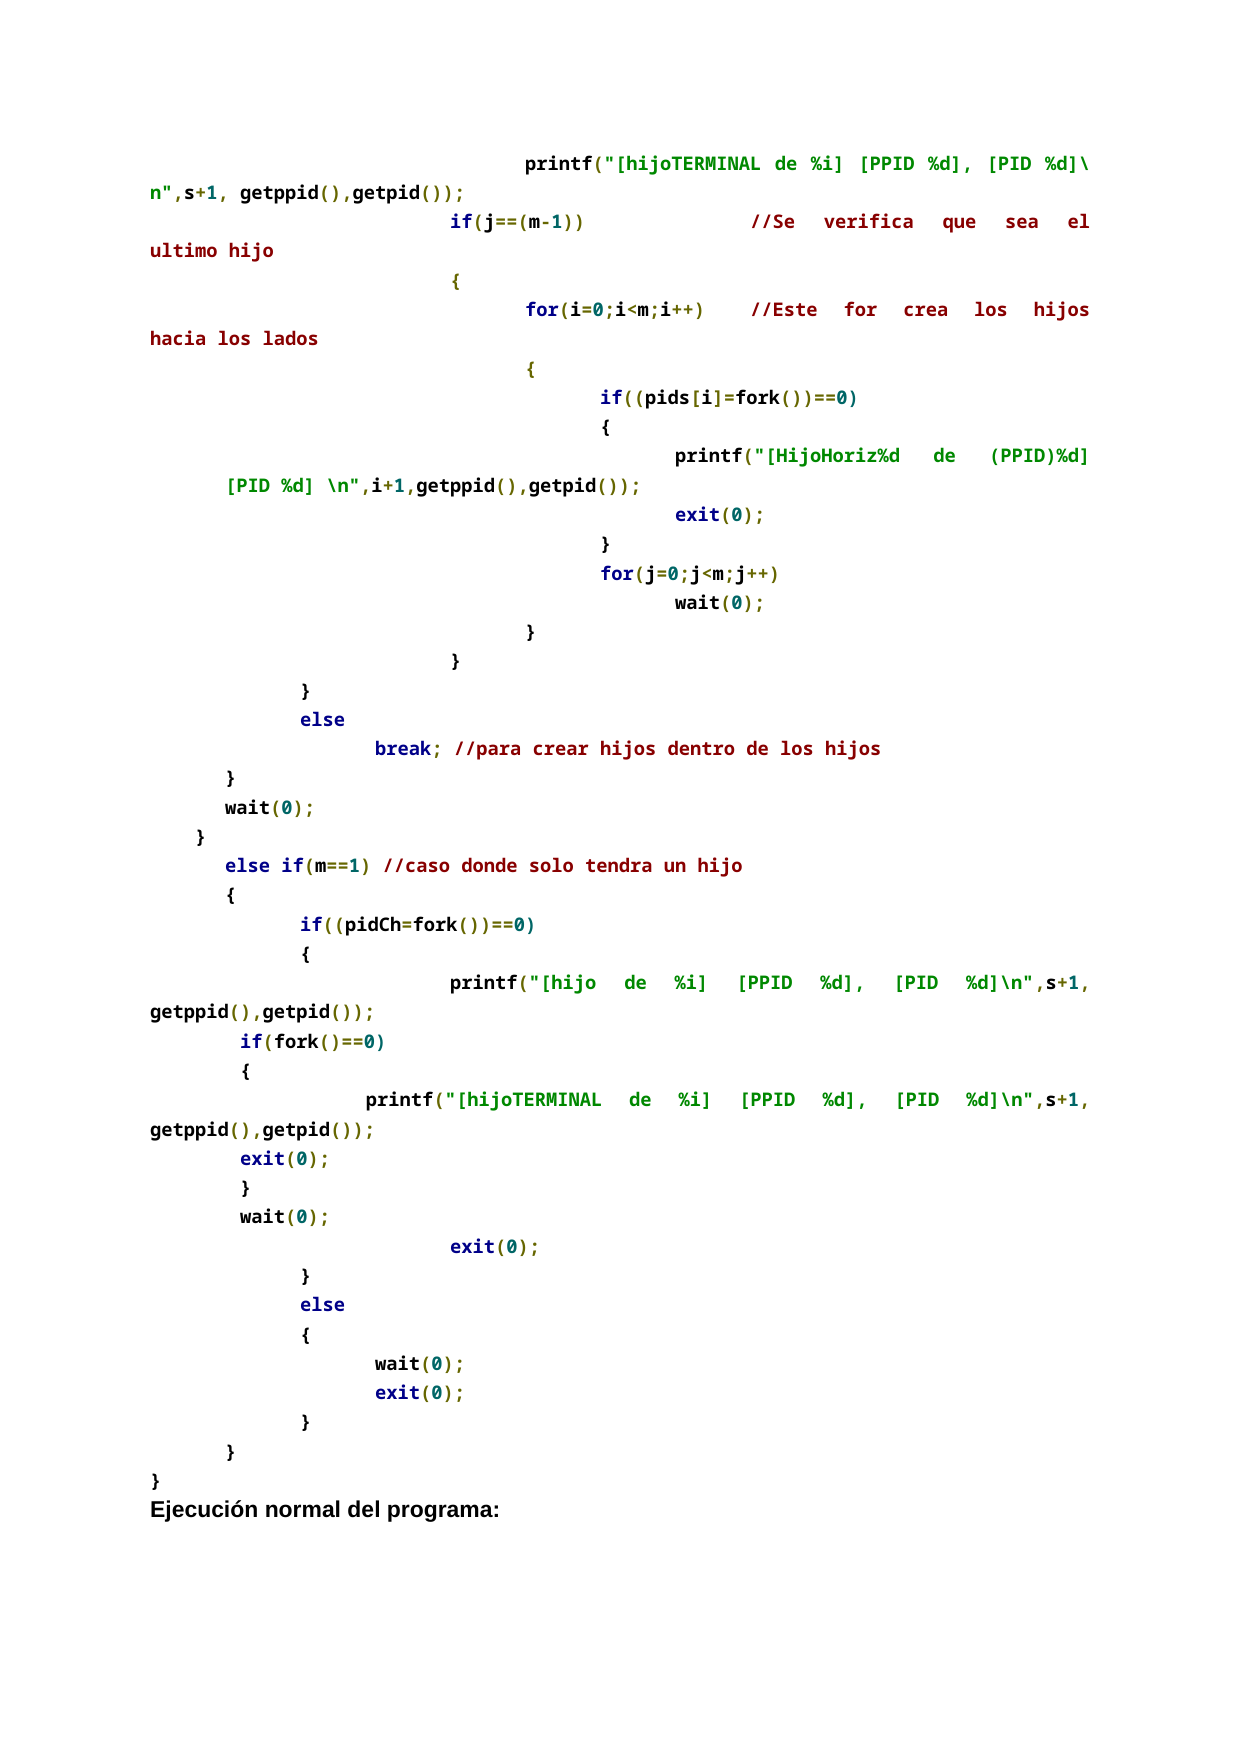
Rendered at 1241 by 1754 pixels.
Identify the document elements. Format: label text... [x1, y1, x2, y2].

text for(j=0;j<m;j++) [150, 560, 1090, 585]
text exit(0); [150, 1379, 1090, 1405]
text break; //para crear hijos dentro de los hijos [150, 735, 1090, 761]
text } [150, 765, 1090, 790]
text { [150, 413, 1090, 439]
text { [150, 355, 1090, 380]
text { [150, 1057, 1090, 1083]
text wait(0); [150, 589, 1090, 614]
text } [150, 823, 1090, 849]
text wait(0); [150, 1350, 1090, 1376]
text else if(m==1) //caso donde solo tendra un hijo [150, 852, 1090, 878]
text for(i=0;i<m;i++) //Este for crea los hijos hacia los lados [150, 296, 1090, 351]
text if((pidCh=fork())==0) [150, 911, 1090, 937]
text if(fork()==0) [150, 1028, 1090, 1054]
text exit(0); [150, 1145, 1090, 1171]
text } [150, 648, 1090, 673]
text } [150, 531, 1090, 556]
text printf("[hijoTERMINAL de %i] [PPID %d], [PID %d]\n",s+1, getppid(),getpid()); [150, 1087, 1090, 1141]
text Ejecución normal del programa: [150, 1496, 1090, 1523]
text { [150, 940, 1090, 966]
text wait(0); [150, 1204, 1090, 1229]
text } [150, 1438, 1090, 1463]
text } [150, 677, 1090, 702]
text else [150, 1292, 1090, 1317]
text { [150, 267, 1090, 293]
text exit(0); [150, 501, 1090, 527]
text } [150, 1174, 1090, 1200]
text } [150, 1467, 1090, 1493]
text else [150, 706, 1090, 732]
text if((pids[i]=fork())==0) [150, 384, 1090, 410]
text { [150, 882, 1090, 907]
text printf("[hijo de %i] [PPID %d], [PID %d]\n",s+1, getppid(),getpid()); [150, 969, 1090, 1024]
text exit(0); [150, 1233, 1090, 1258]
text wait(0); [150, 794, 1090, 819]
text } [150, 1409, 1090, 1434]
text } [150, 1262, 1090, 1288]
text printf("[hijoTERMINAL de %i] [PPID %d], [PID %d]\n",s+1, getppid(),getpid()); [150, 150, 1090, 205]
text if(j==(m-1)) //Se verifica que sea el ultimo hijo [150, 208, 1090, 263]
text } [150, 618, 1090, 644]
text printf("[HijoHoriz%d de (PPID)%d] [PID %d] \n",i+1,getppid(),getpid()); [150, 443, 1090, 497]
text { [150, 1321, 1090, 1346]
